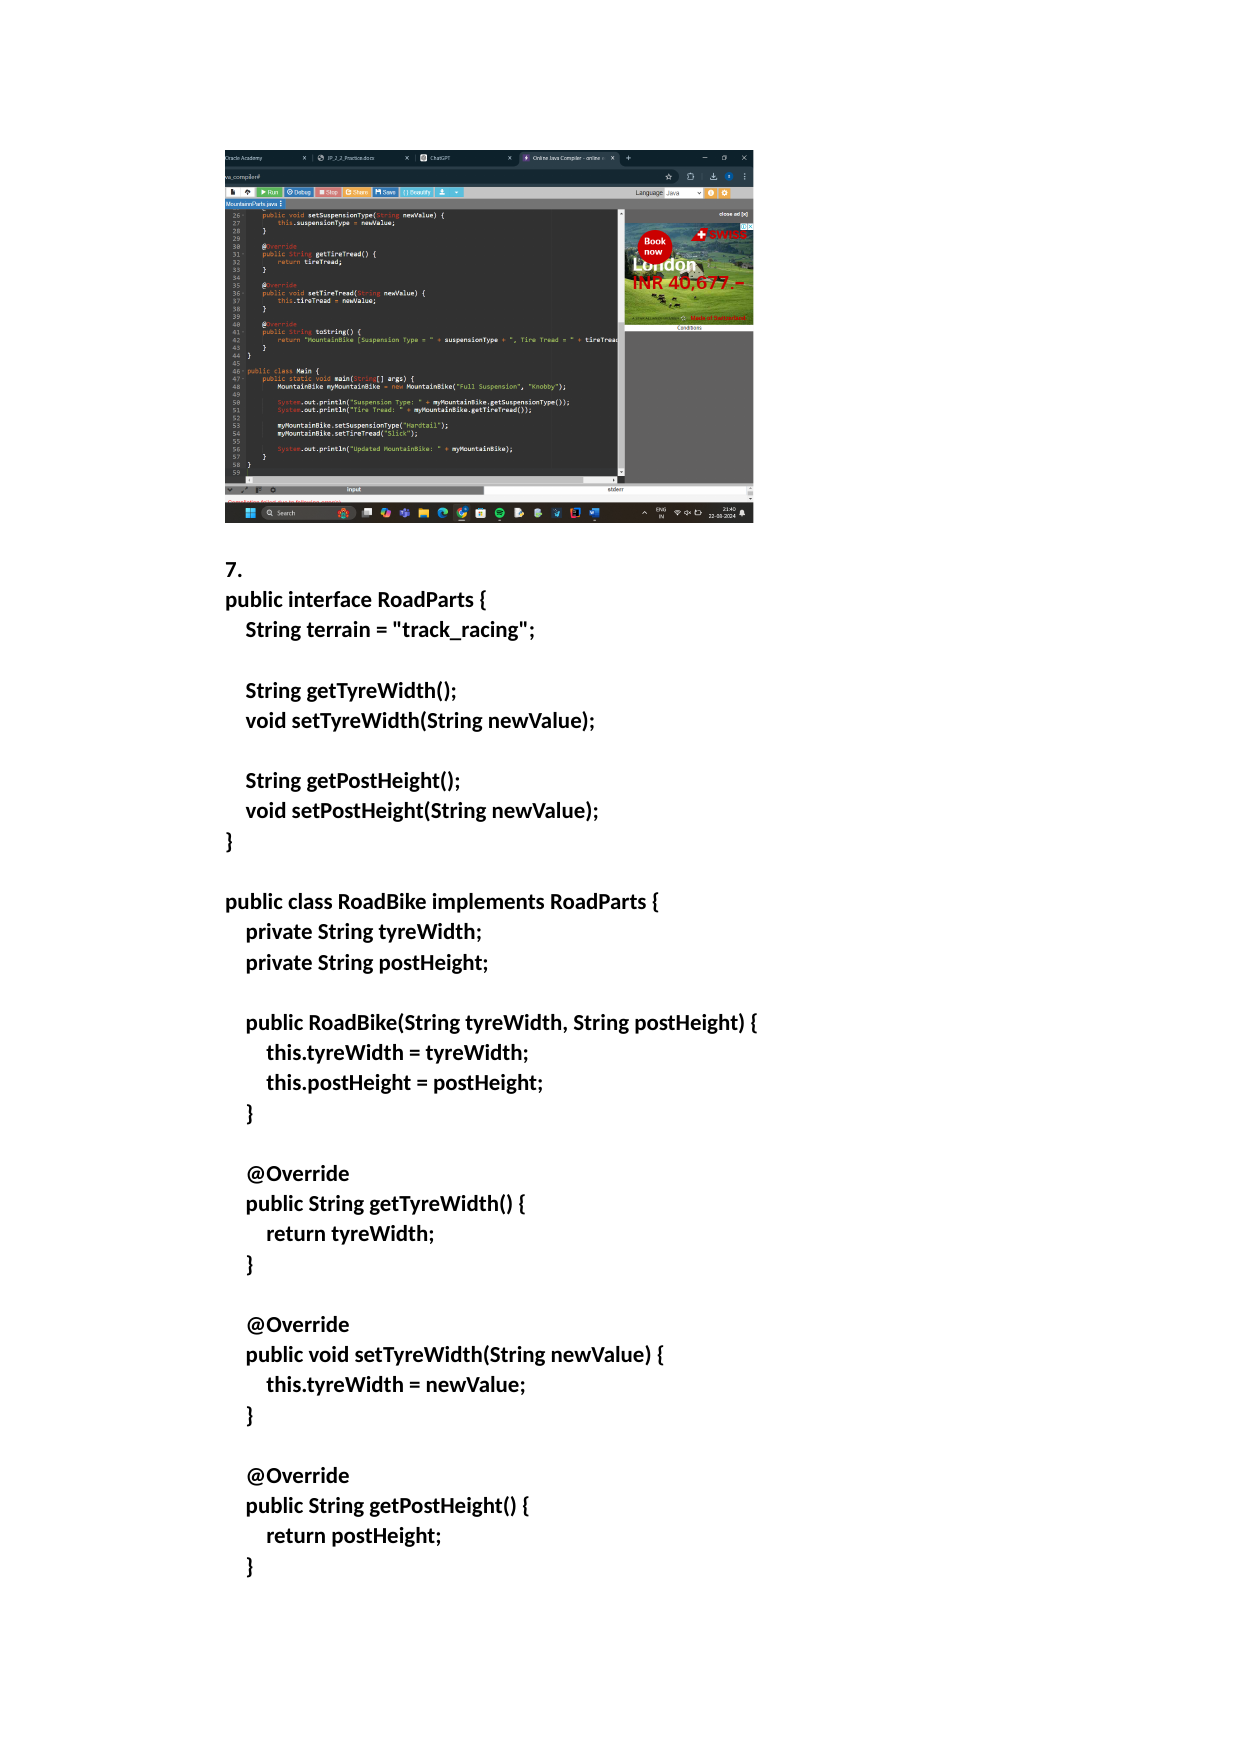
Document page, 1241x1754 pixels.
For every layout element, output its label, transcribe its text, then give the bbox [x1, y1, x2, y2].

list } [225, 827, 1090, 855]
list public String getTyreWidth() { [225, 1189, 1090, 1217]
list public interface RoadParts { [225, 585, 1090, 613]
list } [225, 1099, 1090, 1127]
list private String postHeight; [225, 948, 1090, 976]
list this.tyreWidth = newValue; [225, 1371, 1090, 1398]
list void setPostHeight(String newValue); [225, 797, 1090, 824]
picture [225, 150, 754, 523]
list void setTyreWidth(String newValue); [225, 706, 1090, 734]
list 7. [225, 555, 1090, 583]
list String getTyreWidth(); [225, 676, 1090, 704]
list String getPostHeight(); [225, 766, 1090, 794]
list } [225, 1401, 1090, 1429]
list this.postHeight = postHeight; [225, 1068, 1090, 1096]
list @Override [225, 1310, 1090, 1338]
list return tyreWidth; [225, 1219, 1090, 1247]
list public class RoadBike implements RoadParts { [225, 887, 1090, 915]
list this.tyreWidth = tyreWidth; [225, 1038, 1090, 1066]
list return postHeight; [225, 1522, 1090, 1549]
list public RoadBike(String tyreWidth, String postHeight) { [225, 1008, 1090, 1036]
list String terrain = "track_racing"; [225, 615, 1090, 643]
list } [225, 1552, 1090, 1580]
list @Override [225, 1461, 1090, 1489]
list } [225, 1250, 1090, 1278]
list private String tyreWidth; [225, 917, 1090, 945]
list @Override [225, 1159, 1090, 1187]
list public String getPostHeight() { [225, 1491, 1090, 1519]
list public void setTyreWidth(String newValue) { [225, 1340, 1090, 1368]
